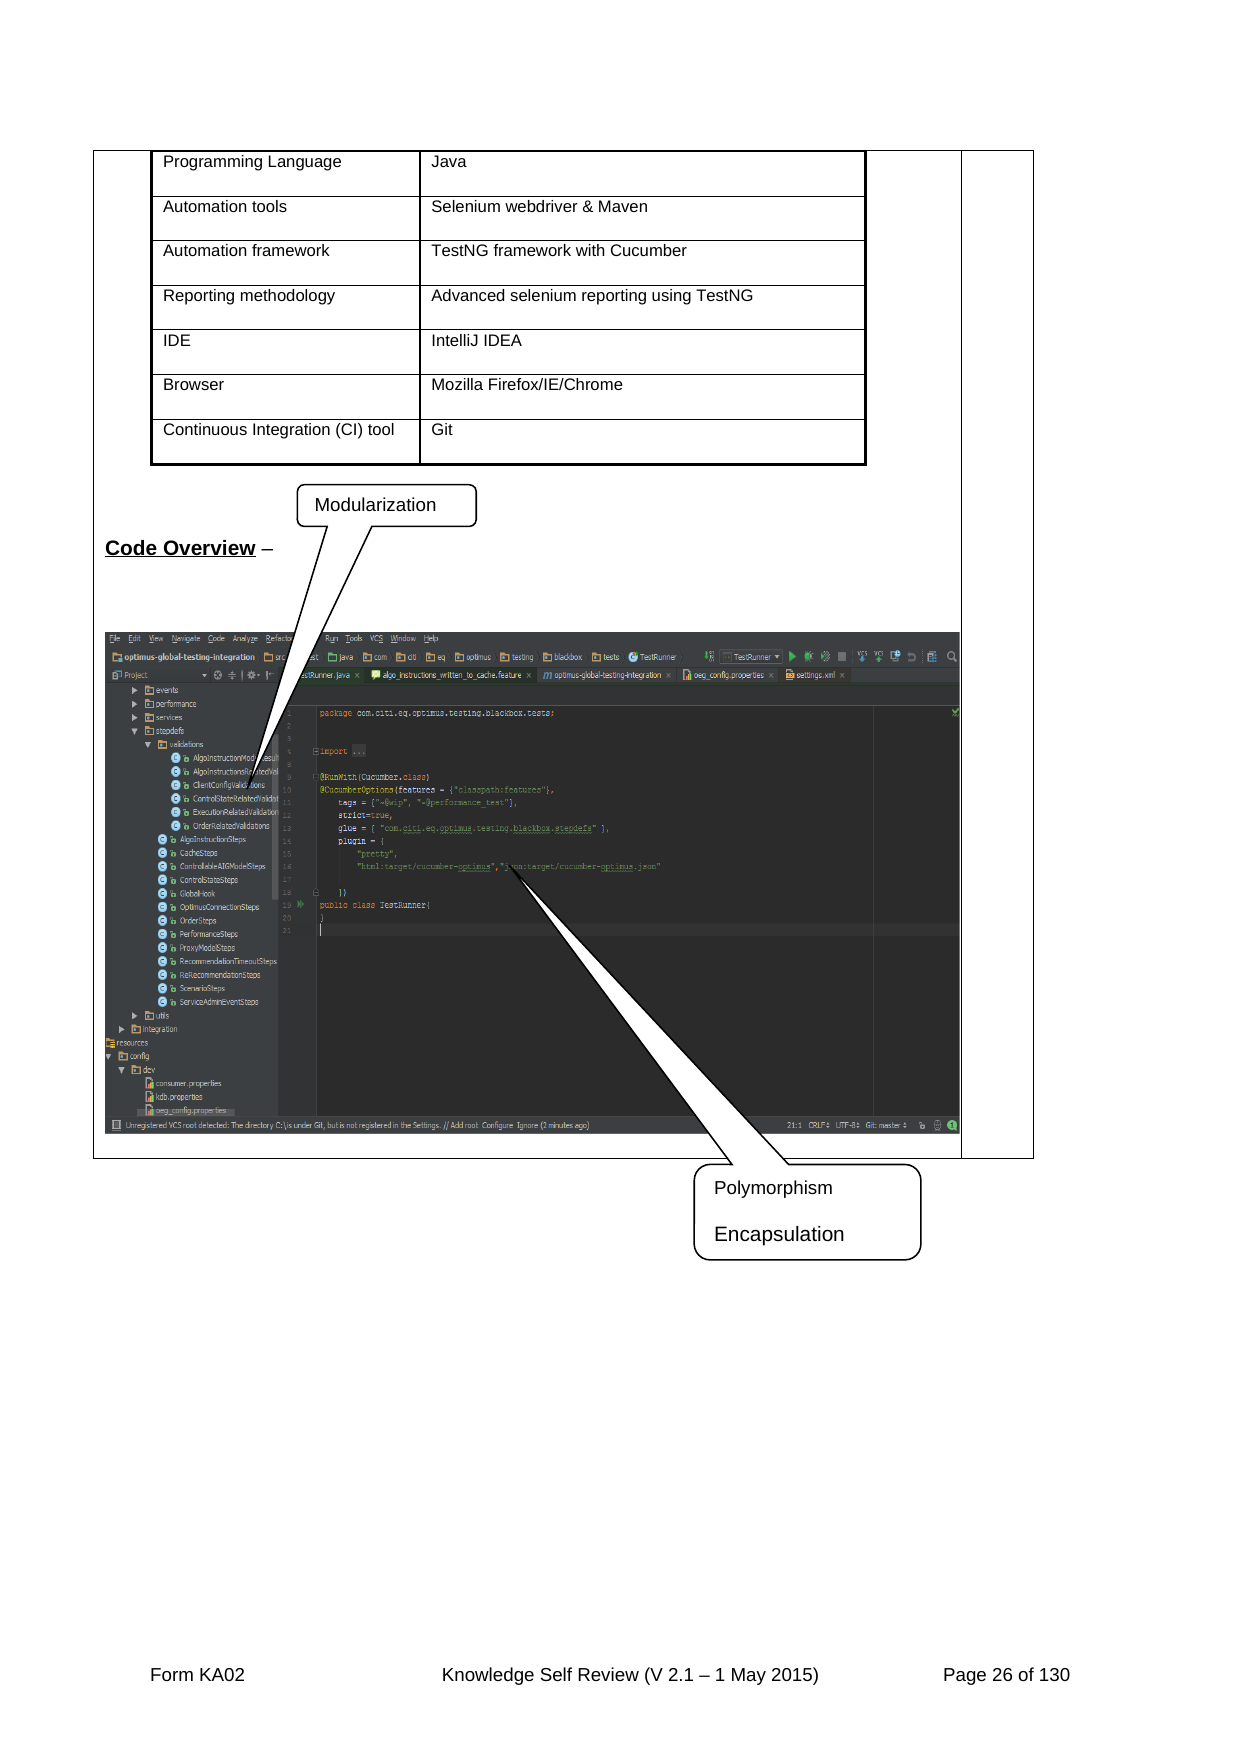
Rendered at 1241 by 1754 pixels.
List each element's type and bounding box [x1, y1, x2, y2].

table_cell [94, 151, 961, 1158]
picture [105, 632, 960, 1134]
table_cell [962, 151, 1033, 1158]
